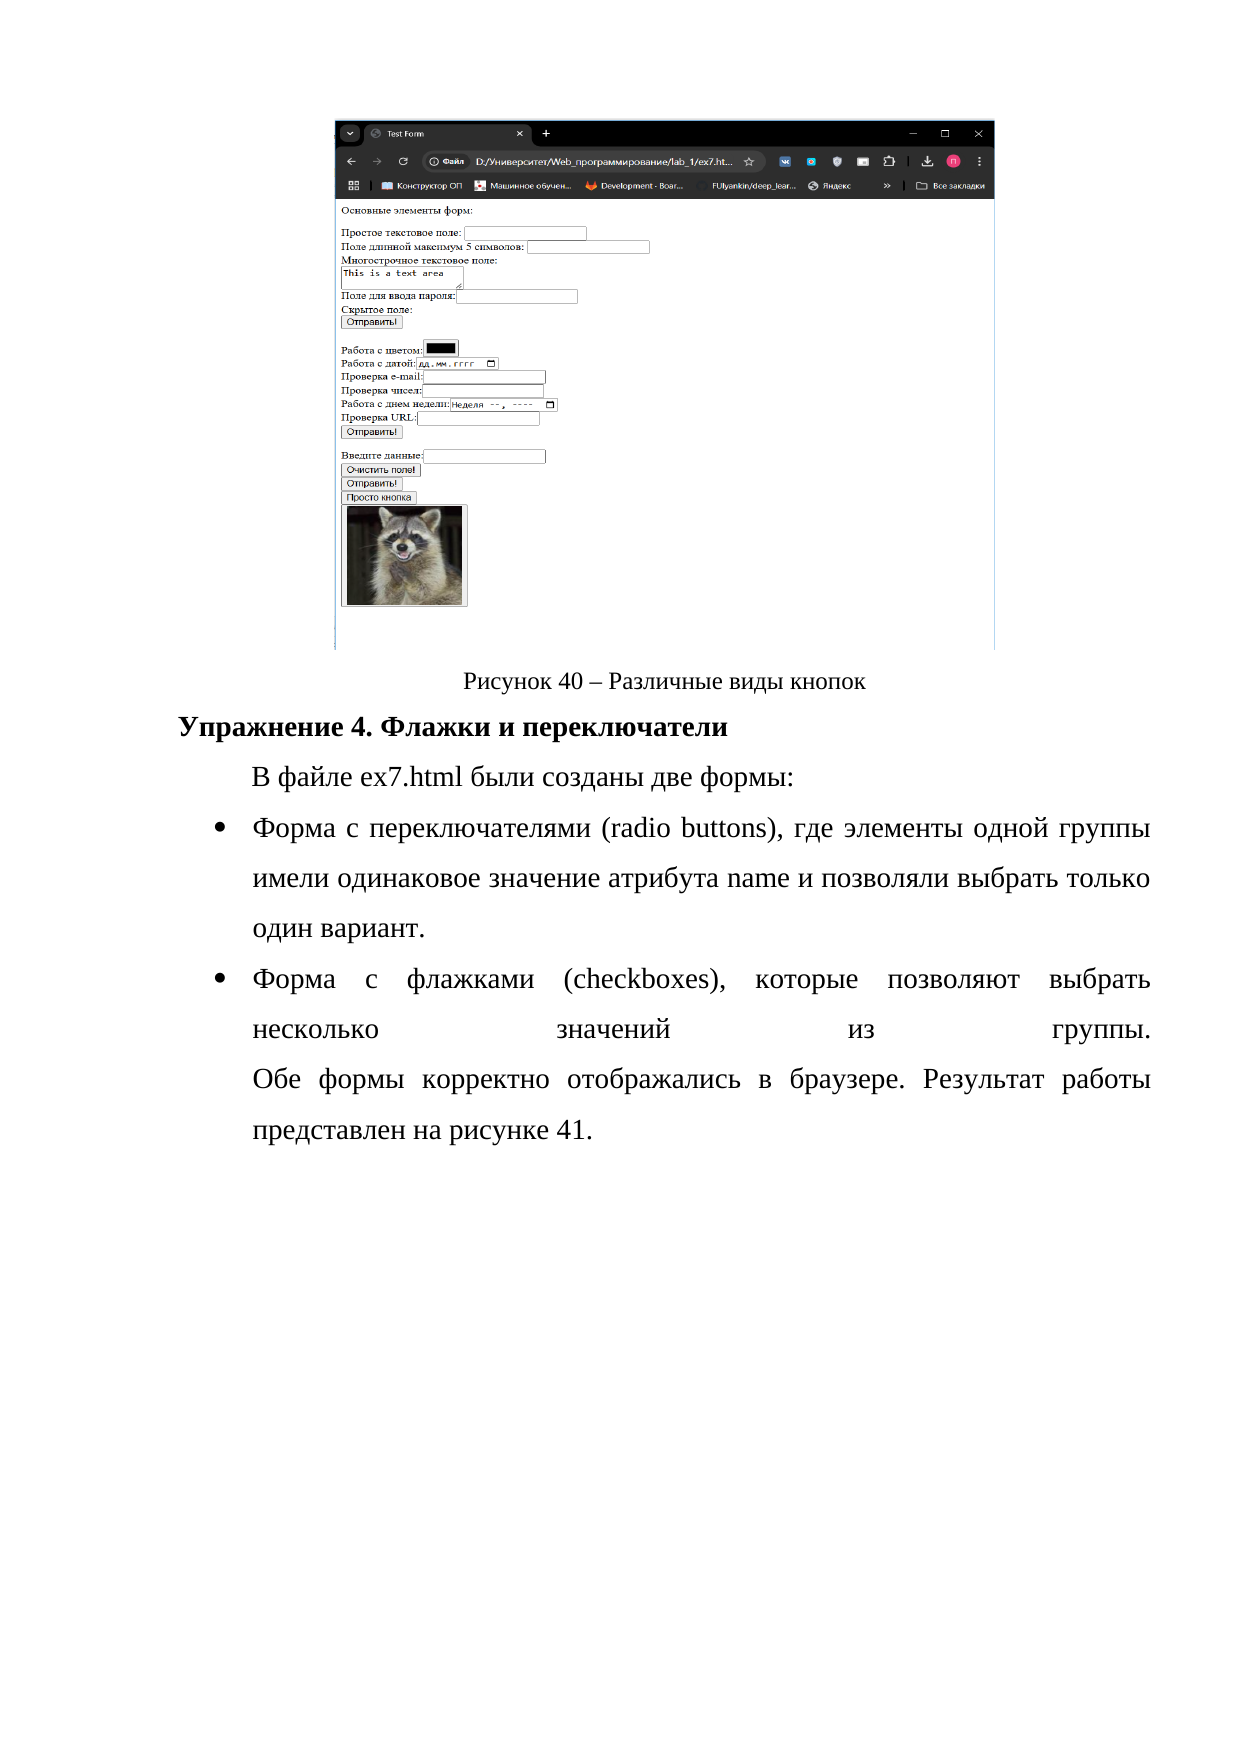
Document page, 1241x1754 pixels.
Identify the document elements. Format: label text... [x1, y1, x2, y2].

list Форма с флажками (checkboxes), которые позволяют выбрать несколько значений из группы. Обе формы корректно отображались в браузере. Результат работы представлен на рисунке 41. [215, 961, 1152, 1145]
picture [334, 118, 995, 650]
text Рисунок 40 – Различные виды кнопок [177, 666, 1152, 695]
text В файле ex7.html были созданы две формы: [177, 759, 1152, 793]
list Форма с переключателями (radio buttons), где элементы одной группы имели одинаковое значение атрибута name и позволяли выбрать только один вариант. [215, 810, 1152, 944]
text Упражнение 4. Флажки и переключатели [177, 709, 1152, 743]
